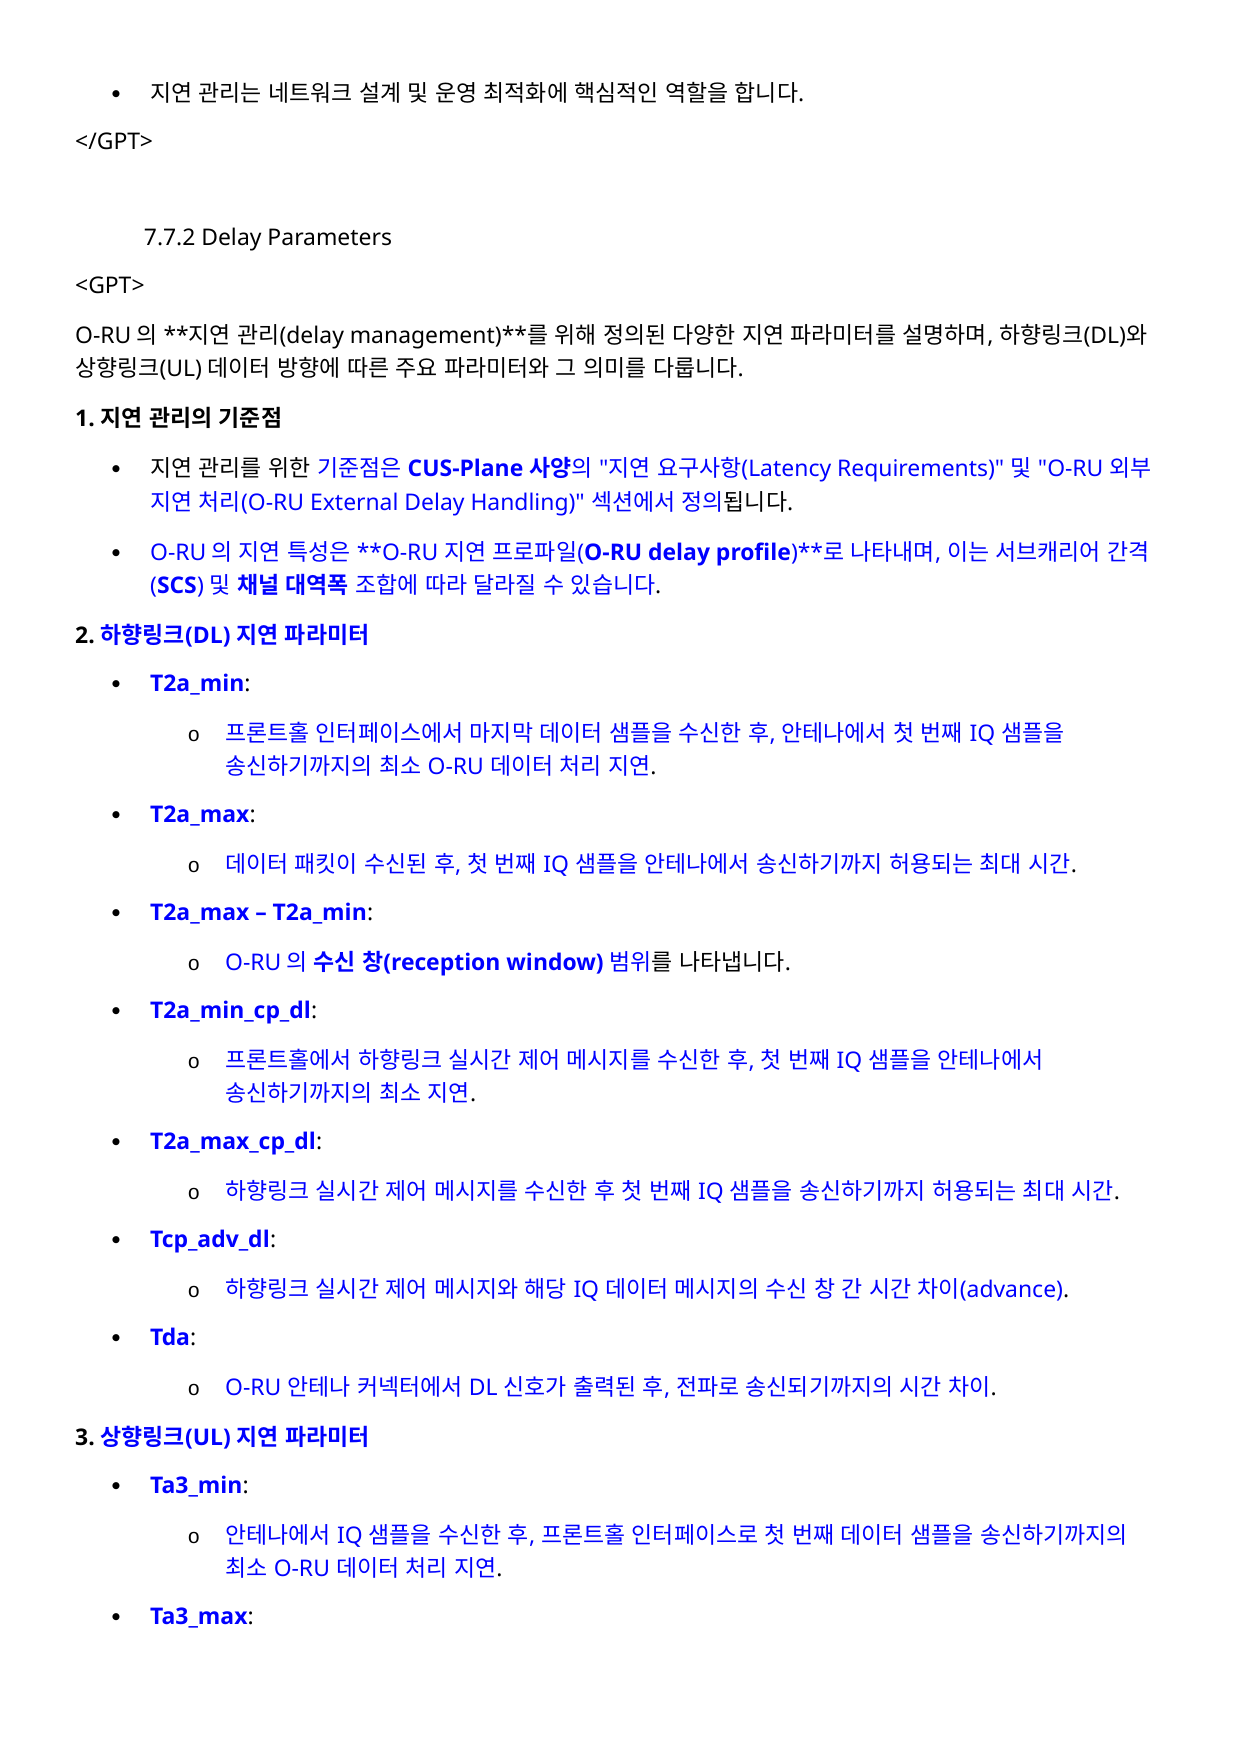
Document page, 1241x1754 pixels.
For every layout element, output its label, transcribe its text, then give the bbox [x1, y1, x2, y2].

list 지연 관리를 위한 기준점은 CUS-Plane 사양의 "지연 요구사항(Latency Requirements)" 및 "O-RU 외부 지연 처리(O-RU External Delay Handling)" 섹션에서 정의됩니다. [112, 450, 1165, 517]
list 안테나에서 IQ 샘플을 수신한 후, 프론트홀 인터페이스로 첫 번째 데이터 샘플을 송신하기까지의 최소 O-RU 데이터 처리 지연. [187, 1517, 1165, 1583]
text </GPT> [75, 125, 1165, 156]
list 하향링크 실시간 제어 메시지를 수신한 후 첫 번째 IQ 샘플을 송신하기까지 허용되는 최대 시간. [187, 1173, 1165, 1206]
list T2a_min_cp_dl: [112, 994, 1165, 1025]
list Ta3_min: [112, 1469, 1165, 1500]
list T2a_max_cp_dl: [112, 1125, 1165, 1156]
subtitle 7.7.2 Delay Parameters [144, 221, 1165, 252]
text O-RU의 **지연 관리(delay management)**를 위해 정의된 다양한 지연 파라미터를 설명하며, 하향링크(DL)와 상향링크(UL) 데이터 방향에 따른 주요 파라미터와 그 의미를 다룹니다. [75, 317, 1165, 383]
list 프론트홀에서 하향링크 실시간 제어 메시지를 수신한 후, 첫 번째 IQ 샘플을 안테나에서 송신하기까지의 최소 지연. [187, 1042, 1165, 1108]
list 지연 관리는 네트워크 설계 및 운영 최적화에 핵심적인 역할을 합니다. [112, 75, 1165, 108]
list Tcp_adv_dl: [112, 1223, 1165, 1254]
list 하향링크 실시간 제어 메시지와 해당 IQ 데이터 메시지의 수신 창 간 시간 차이(advance). [187, 1271, 1165, 1304]
list Ta3_max: [112, 1600, 1165, 1631]
list O-RU의 수신 창(reception window) 범위를 나타냅니다. [187, 944, 1165, 977]
text 2. 하향링크(DL) 지연 파라미터 [75, 617, 1165, 650]
text 3. 상향링크(UL) 지연 파라미터 [75, 1419, 1165, 1452]
text 1. 지연 관리의 기준점 [75, 400, 1165, 433]
text <GPT> [75, 269, 1165, 300]
list O-RU의 지연 특성은 **O-RU 지연 프로파일(O-RU delay profile)**로 나타내며, 이는 서브캐리어 간격(SCS) 및 채널 대역폭 조합에 따라 달라질 수 있습니다. [112, 533, 1165, 600]
list T2a_min: [112, 667, 1165, 698]
list T2a_max – T2a_min: [112, 896, 1165, 927]
list Tda: [112, 1321, 1165, 1352]
list 프론트홀 인터페이스에서 마지막 데이터 샘플을 수신한 후, 안테나에서 첫 번째 IQ 샘플을 송신하기까지의 최소 O-RU 데이터 처리 지연. [187, 714, 1165, 781]
list T2a_max: [112, 798, 1165, 829]
list 데이터 패킷이 수신된 후, 첫 번째 IQ 샘플을 안테나에서 송신하기까지 허용되는 최대 시간. [187, 846, 1165, 879]
list O-RU 안테나 커넥터에서 DL 신호가 출력된 후, 전파로 송신되기까지의 시간 차이. [187, 1369, 1165, 1402]
